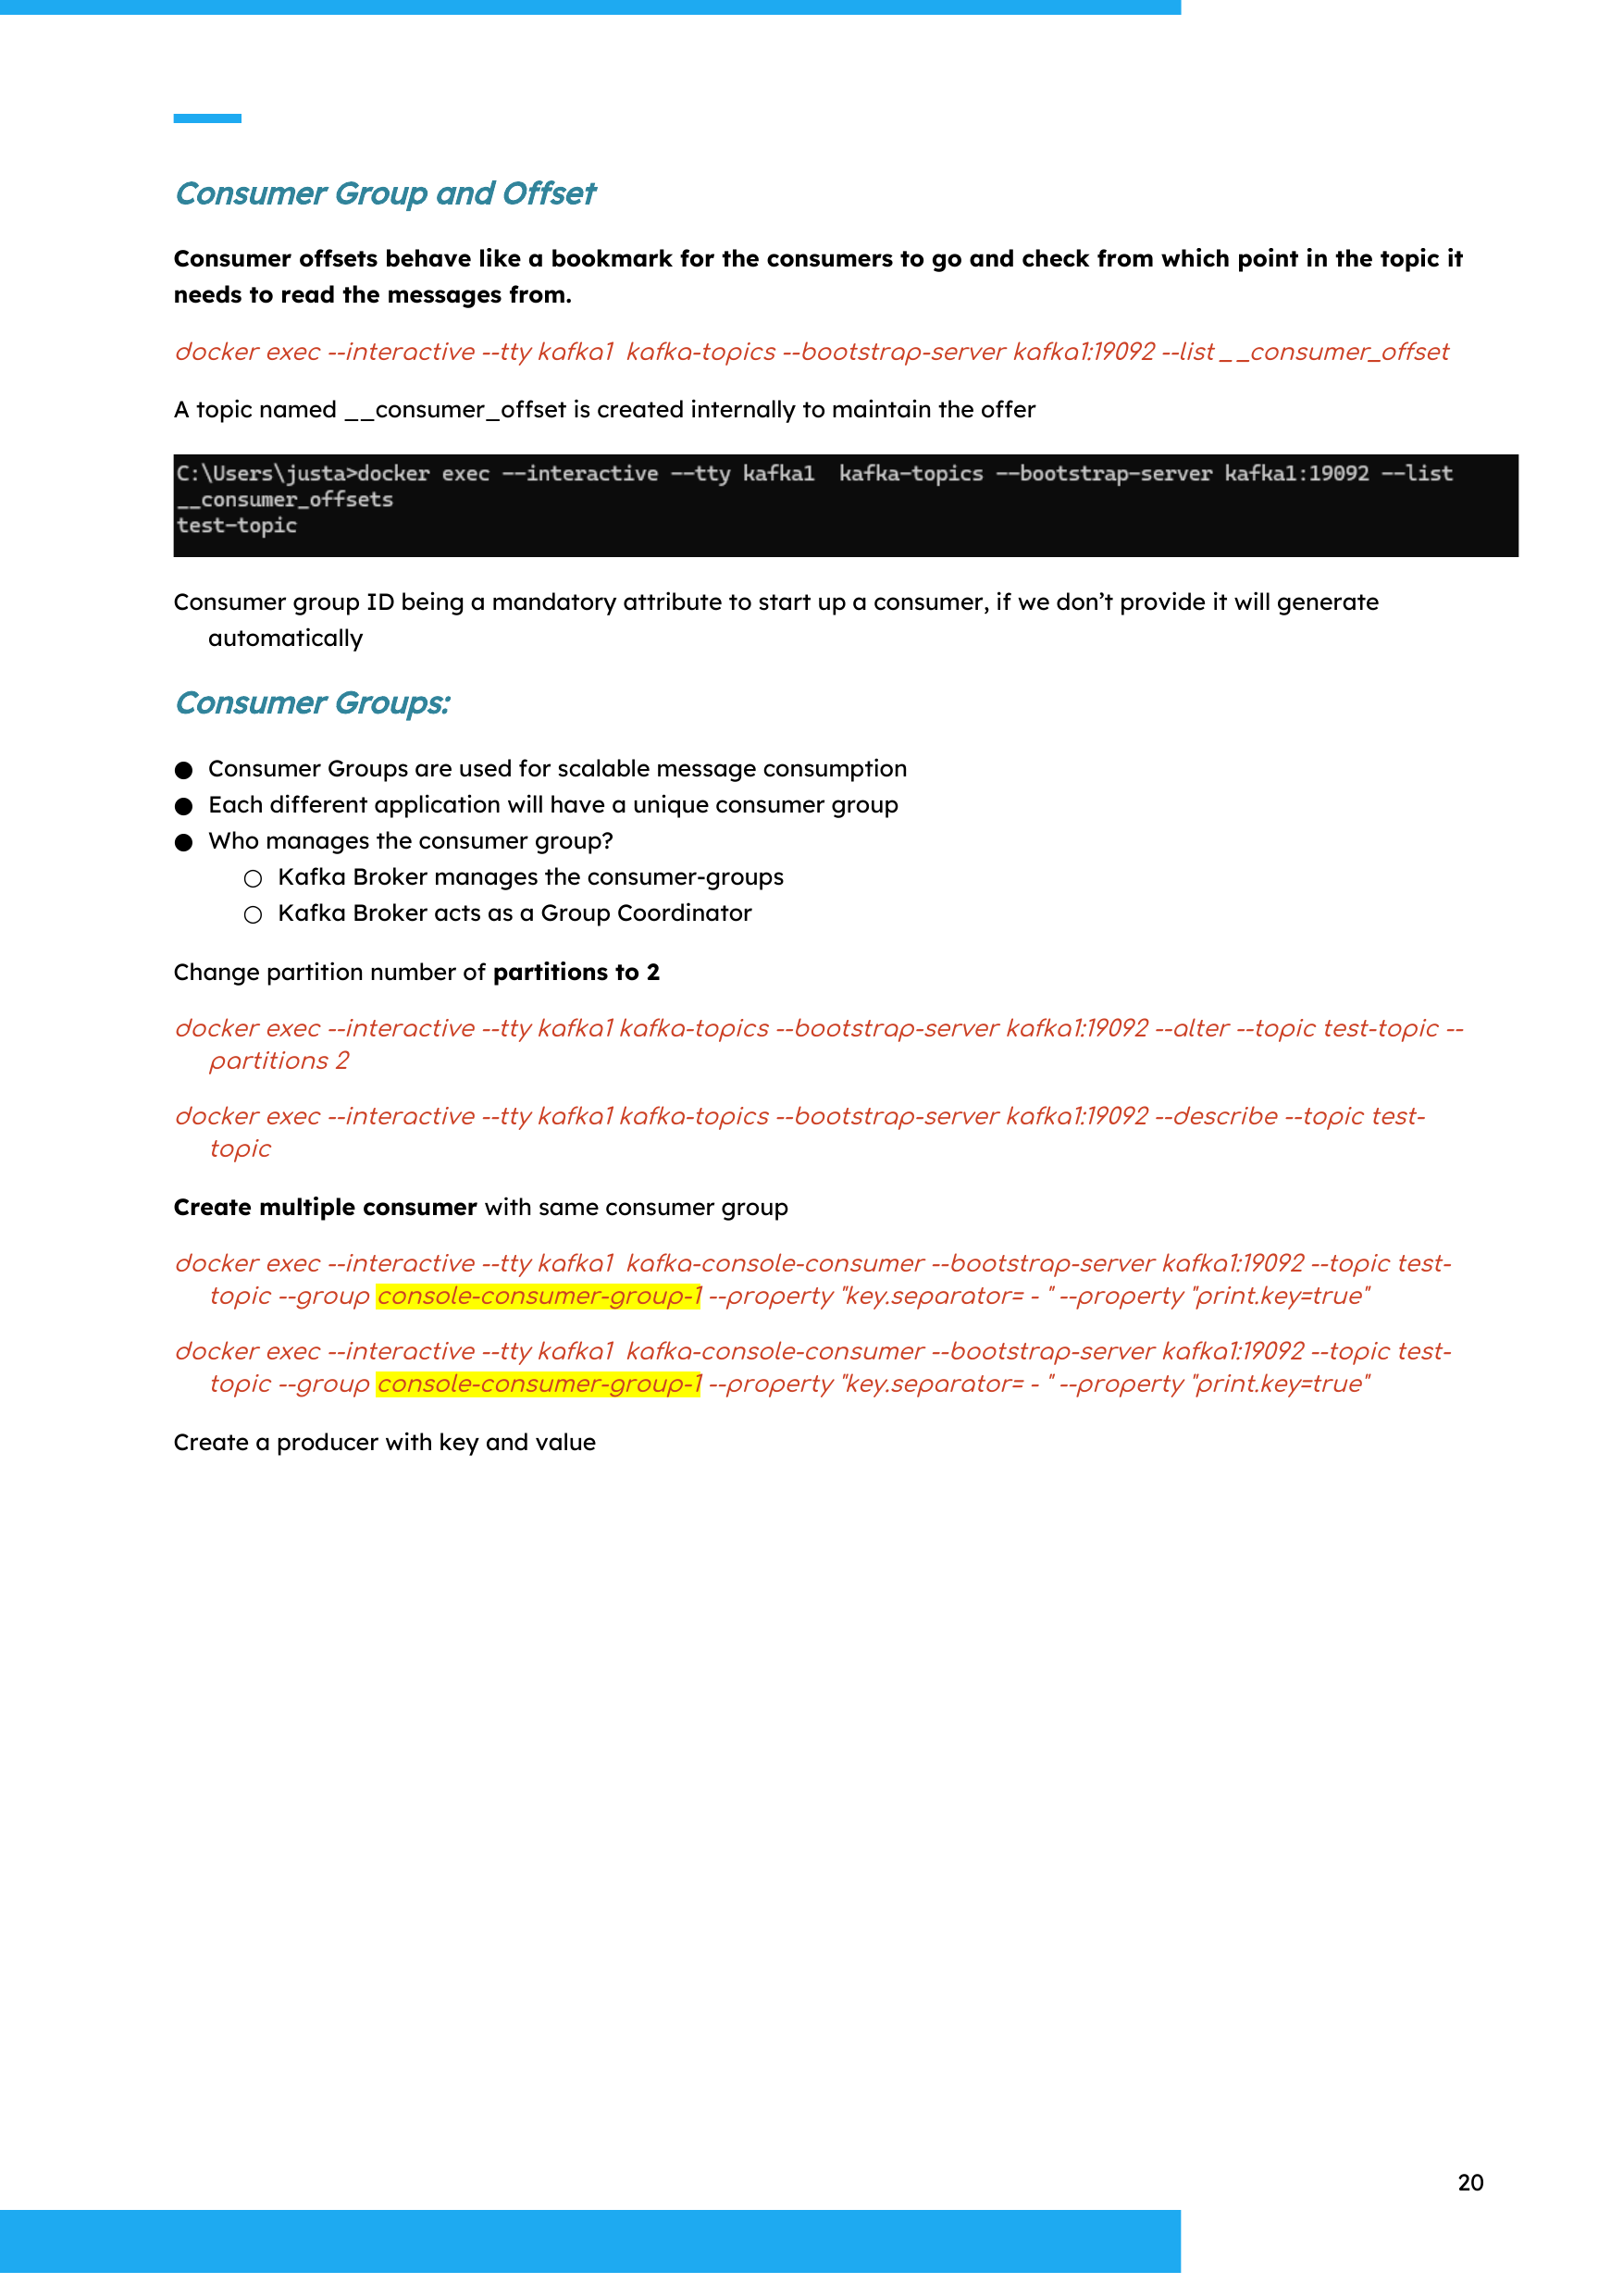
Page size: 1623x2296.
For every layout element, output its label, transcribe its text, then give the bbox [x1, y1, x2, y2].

picture [173, 454, 1519, 557]
list Who manages the consumer group? [173, 825, 1484, 855]
subtitle Consumer Group and Offset [173, 173, 1484, 211]
text Consumer group ID being a mandatory attribute to start up a consumer, if we don’t provide it will generate automatically [173, 587, 1484, 652]
text Change partition number of partitions to 2 [173, 958, 1484, 987]
picture [0, 0, 1182, 15]
picture [173, 114, 242, 123]
subtitle docker exec --interactive --tty kafka1 kafka-topics --bootstrap-server kafka1:19092 --list _ _consumer_offset [173, 340, 1484, 366]
text Consumer offsets behave like a bookmark for the consumers to go and check from which point in the topic it needs to read the messages from. [173, 244, 1484, 309]
text Create multiple consumer with same consumer group [173, 1192, 1484, 1221]
text Create a producer with key and value [173, 1427, 1484, 1456]
list Kafka Broker acts as a Group Coordinator [242, 899, 1484, 927]
subtitle docker exec --interactive --tty kafka1 kafka-console-consumer --bootstrap-server kafka1:19092 --topic test-topic --group console-consumer-group-1 --property "key.separator= - " --property "print.key=true" [173, 1251, 1484, 1309]
subtitle Consumer Groups: [173, 682, 1484, 721]
subtitle docker exec --interactive --tty kafka1 kafka-console-consumer --bootstrap-server kafka1:19092 --topic test-topic --group console-consumer-group-1 --property "key.separator= - " --property "print.key=true" [173, 1339, 1484, 1397]
subtitle docker exec --interactive --tty kafka1 kafka-topics --bootstrap-server kafka1:19092 --alter --topic test-topic --partitions 2 [173, 1017, 1484, 1075]
list Consumer Groups are used for scalable message consumption [173, 753, 1484, 783]
list Each different application will have a unique consumer group [173, 789, 1484, 819]
list Kafka Broker manages the consumer-groups [242, 863, 1484, 891]
picture [0, 2210, 1182, 2273]
subtitle docker exec --interactive --tty kafka1 kafka-topics --bootstrap-server kafka1:19092 --describe --topic test-topic [173, 1104, 1484, 1162]
text A topic named __consumer_offset is created internally to maintain the offer [173, 395, 1484, 424]
